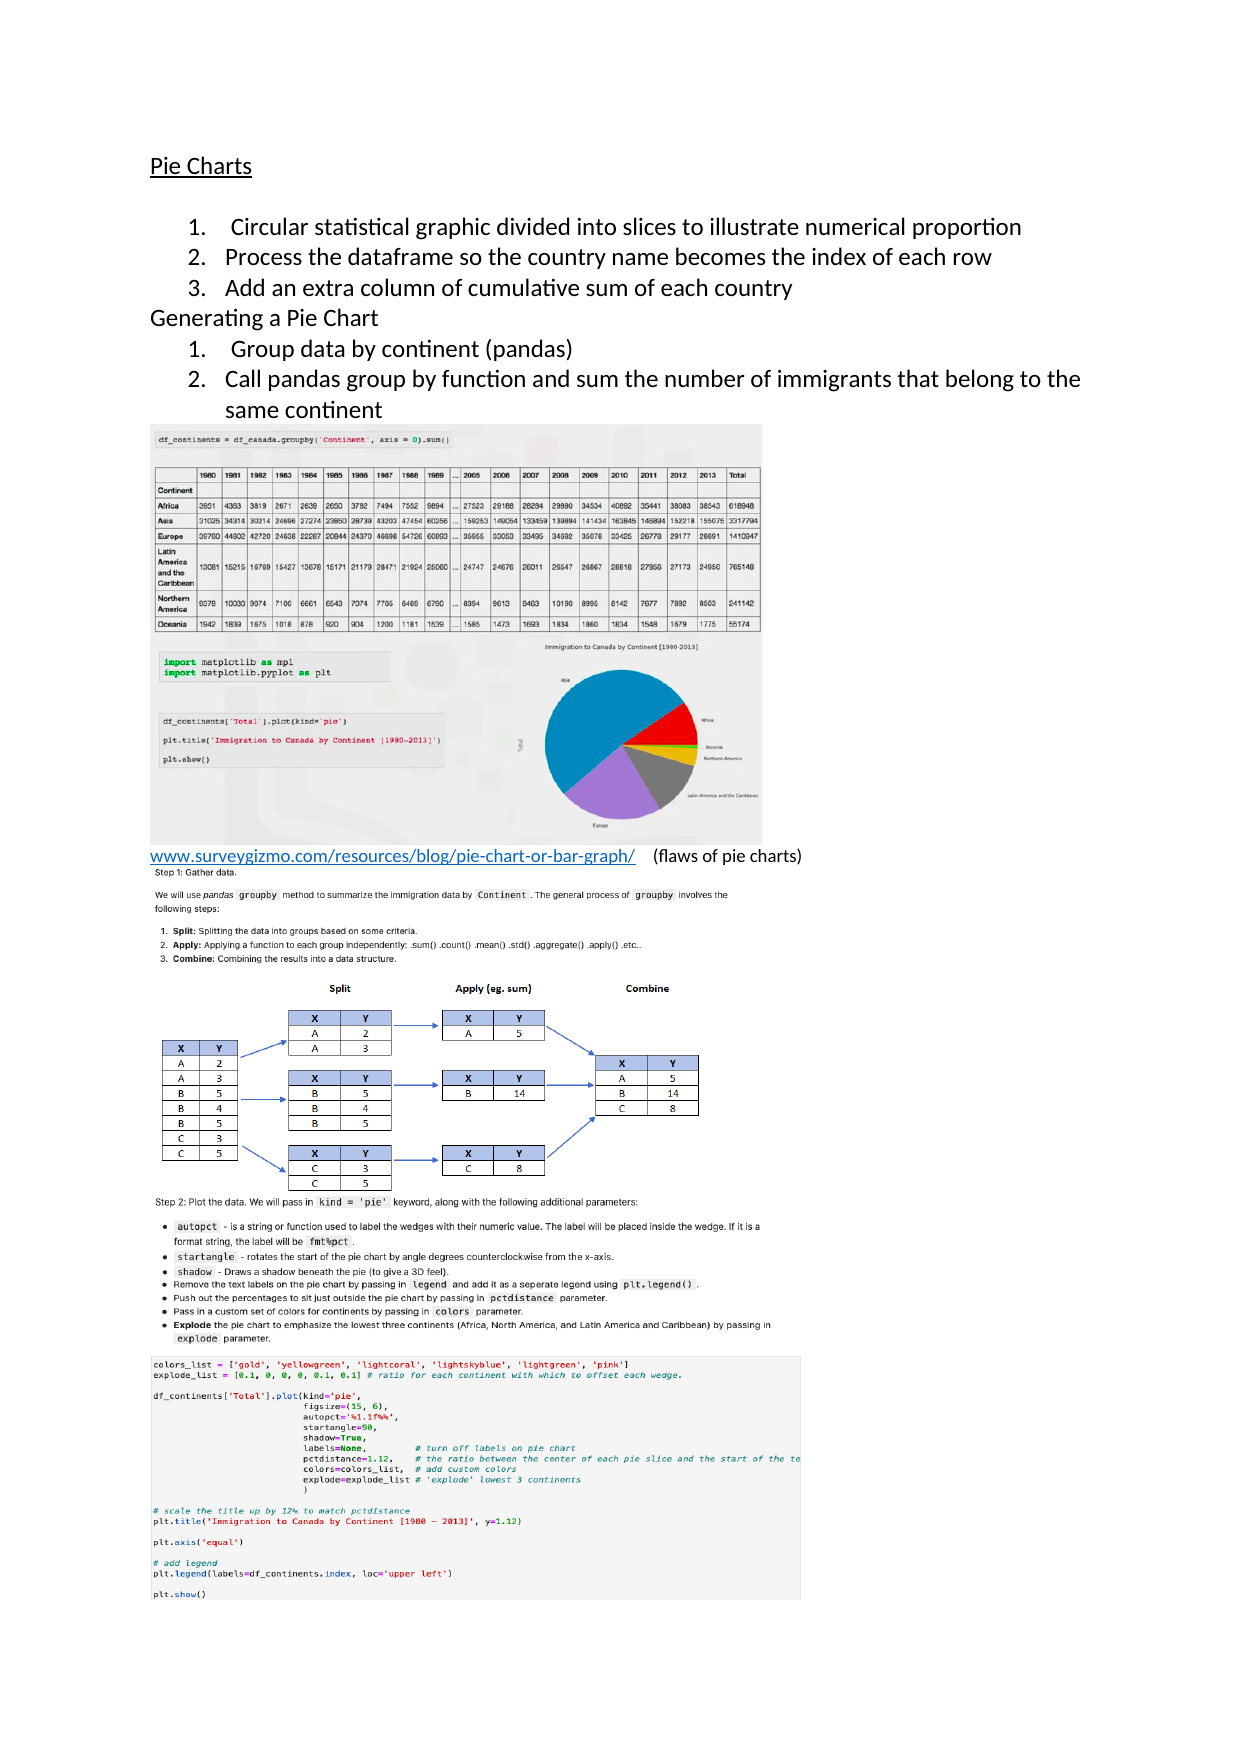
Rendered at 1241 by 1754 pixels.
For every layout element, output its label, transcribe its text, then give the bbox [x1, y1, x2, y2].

picture [150, 424, 763, 845]
text Pie Charts [150, 150, 1090, 181]
list Circular statistical graphic divided into slices to illustrate numerical proportion [187, 211, 1090, 242]
list Group data by continent (pandas) [187, 333, 1090, 364]
list Process the dataframe so the country name becomes the index of each row [187, 242, 1090, 272]
list Call pandas group by function and sum the number of immigrants that belong to the same continent [187, 364, 1090, 425]
picture [150, 867, 803, 1600]
text www.surveygizmo.com/resources/blog/pie-chart-or-bar-graph/ (flaws of pie charts) [150, 844, 1090, 867]
text Generating a Pie Chart [150, 303, 1090, 333]
list Add an extra column of cumulative sum of each country [187, 272, 1090, 303]
